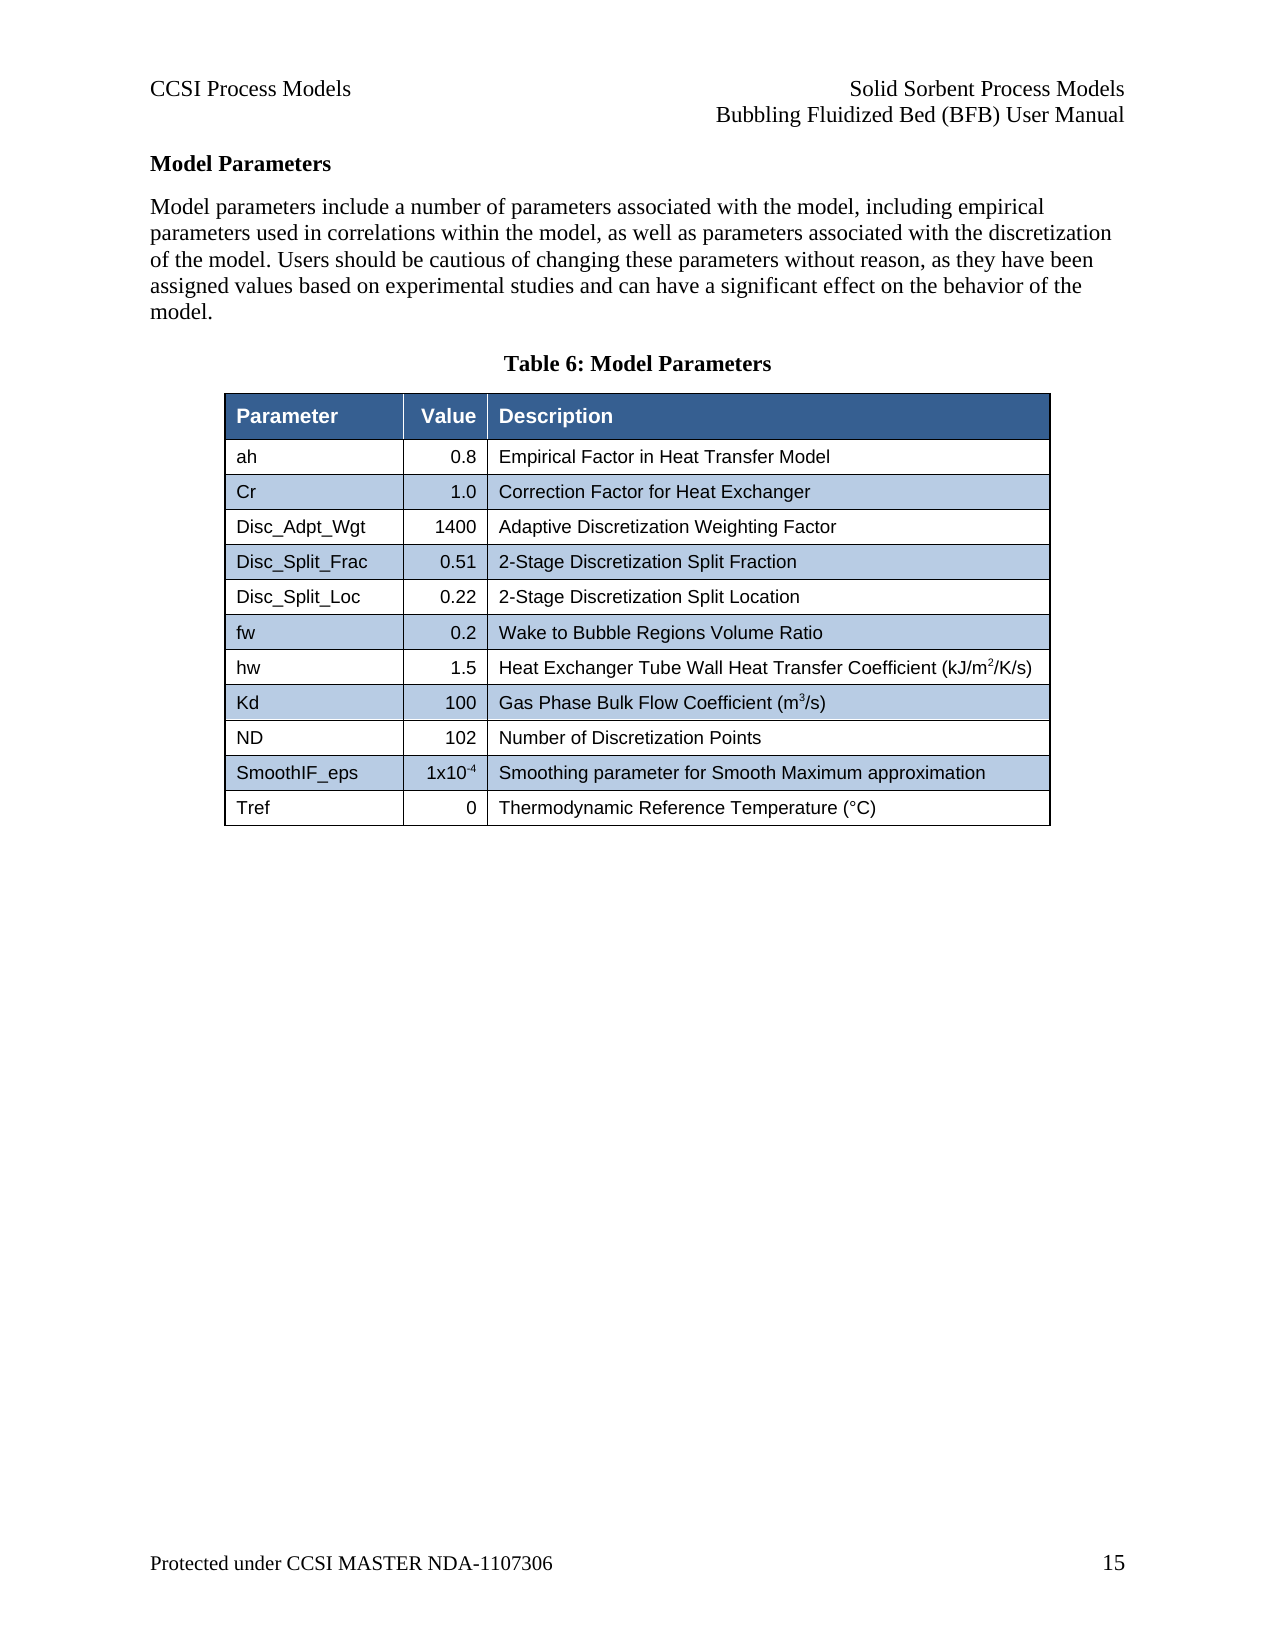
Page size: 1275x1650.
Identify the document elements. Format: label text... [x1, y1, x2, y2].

table_cell Smoothing parameter for Smooth Maximum approximation [488, 756, 1049, 790]
table_cell hw [226, 650, 403, 684]
text Model parameters include a number of parameters associated with the model, including empirical parameters used in correlations within the model, as well as parameters associated with the discretization of the model. Users should be cautious of changing these parameters without reason, as they have been assigned values based on experimental studies and can have a significant effect on the behavior of the model. [150, 193, 1125, 325]
table_cell Empirical Factor in Heat Transfer Model [488, 440, 1049, 474]
table_cell 0.8 [404, 440, 487, 474]
table_cell Gas Phase Bulk Flow Coefficient (m3/s) [488, 685, 1049, 719]
table_cell ah [226, 440, 403, 474]
table_cell 2-Stage Discretization Split Fraction [488, 545, 1049, 579]
table_cell Thermodynamic Reference Temperature (°C) [488, 791, 1049, 825]
table_cell 2-Stage Discretization Split Location [488, 580, 1049, 614]
table_cell Tref [226, 791, 403, 825]
table_cell Kd [226, 685, 403, 719]
table_cell Heat Exchanger Tube Wall Heat Transfer Coefficient (kJ/m2/K/s) [488, 650, 1049, 684]
table_header Description [488, 394, 1049, 439]
table_cell Disc_Adpt_Wgt [226, 510, 403, 544]
table_cell 0.51 [404, 545, 487, 579]
table_cell 0.22 [404, 580, 487, 614]
table_cell 1400 [404, 510, 487, 544]
table_cell 1.0 [404, 475, 487, 509]
text Model Parameters [150, 150, 1125, 176]
table_cell 102 [404, 721, 487, 754]
table_cell Adaptive Discretization Weighting Factor [488, 510, 1049, 544]
table_cell Cr [226, 475, 403, 509]
table_cell Correction Factor for Heat Exchanger [488, 475, 1049, 509]
table_cell 1x10-4 [404, 756, 487, 790]
table_cell 100 [404, 685, 487, 719]
table_cell Wake to Bubble Regions Volume Ratio [488, 615, 1049, 649]
table_cell Disc_Split_Frac [226, 545, 403, 579]
table_cell 0.2 [404, 615, 487, 649]
table_cell 0 [404, 791, 487, 825]
table_header Value [404, 394, 487, 439]
table_header Parameter [226, 394, 403, 439]
table_cell Disc_Split_Loc [226, 580, 403, 614]
table_cell fw [226, 615, 403, 649]
table_cell SmoothIF_eps [226, 756, 403, 790]
table_cell 1.5 [404, 650, 487, 684]
table_cell Number of Discretization Points [488, 721, 1049, 754]
table_cell ND [226, 721, 403, 754]
